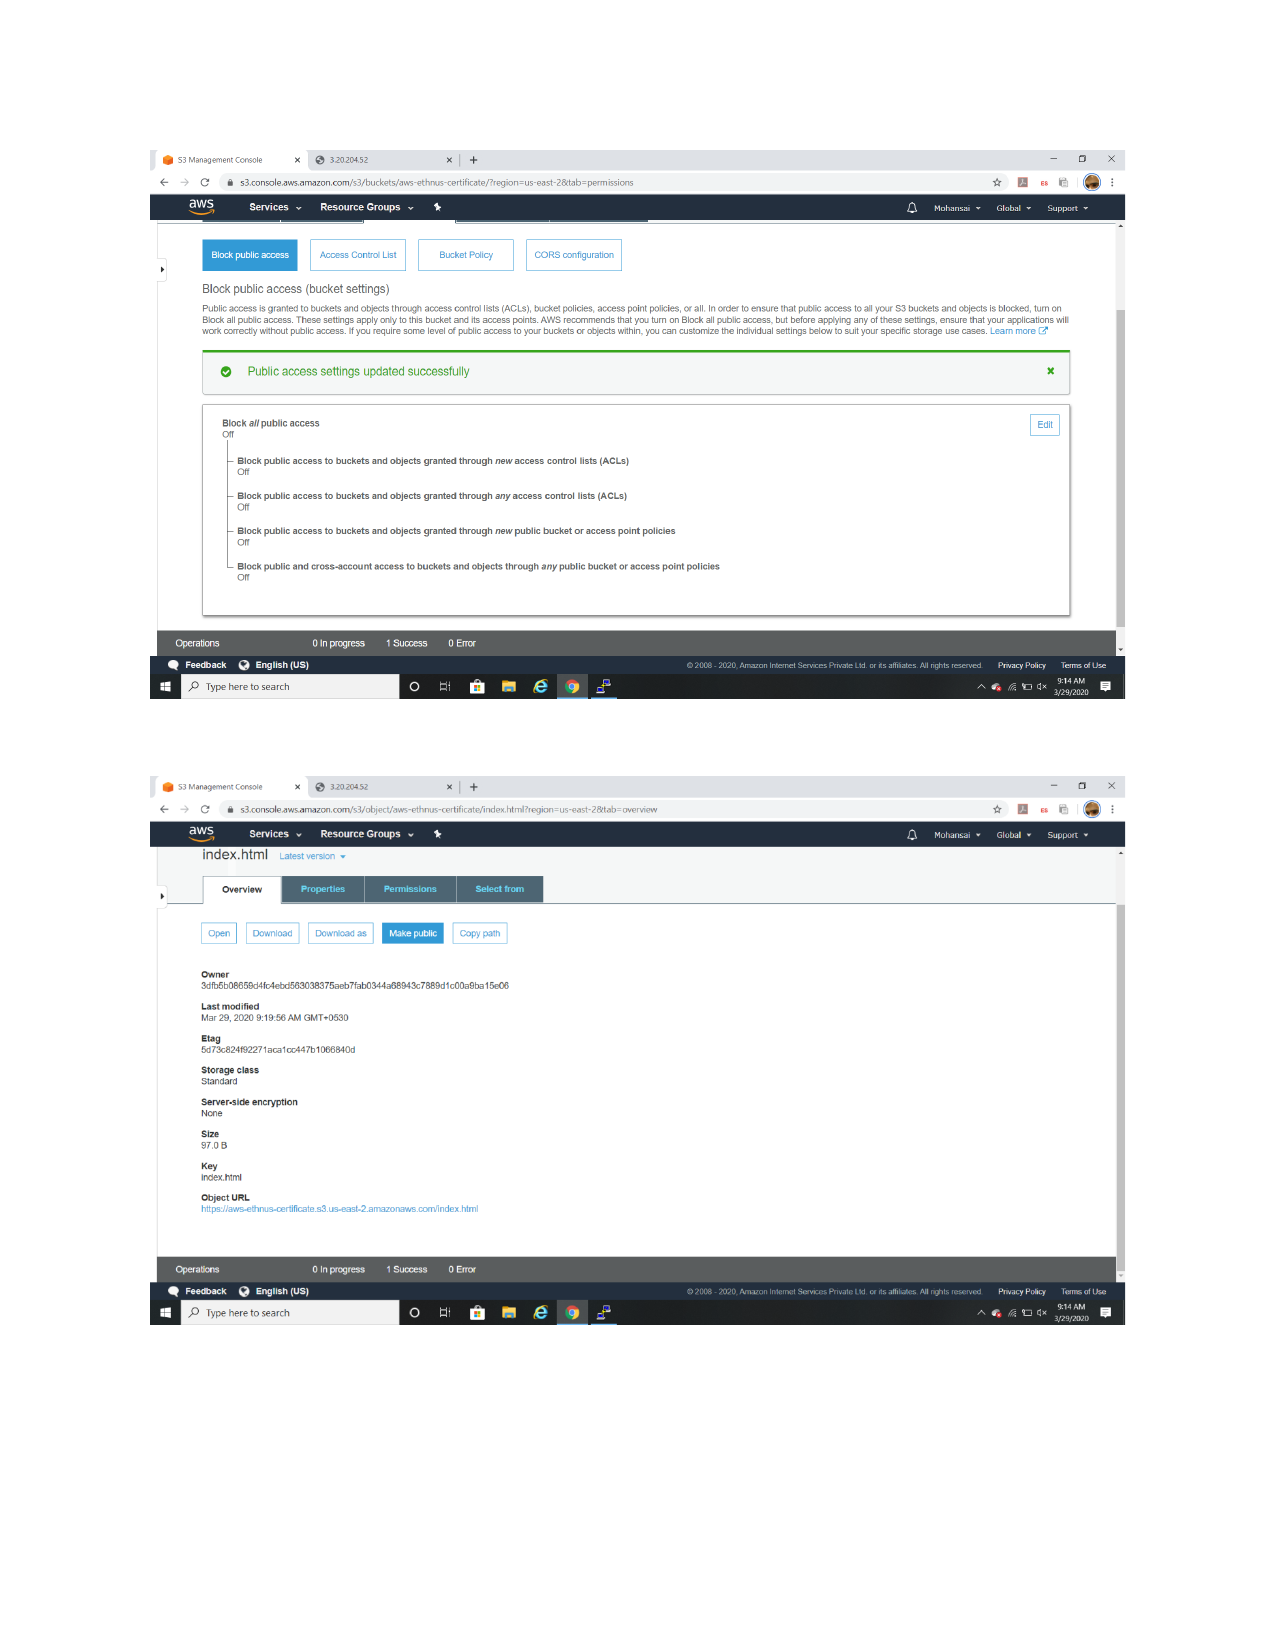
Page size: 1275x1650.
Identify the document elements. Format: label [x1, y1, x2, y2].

picture [150, 150, 1125, 699]
picture [150, 776, 1125, 1325]
